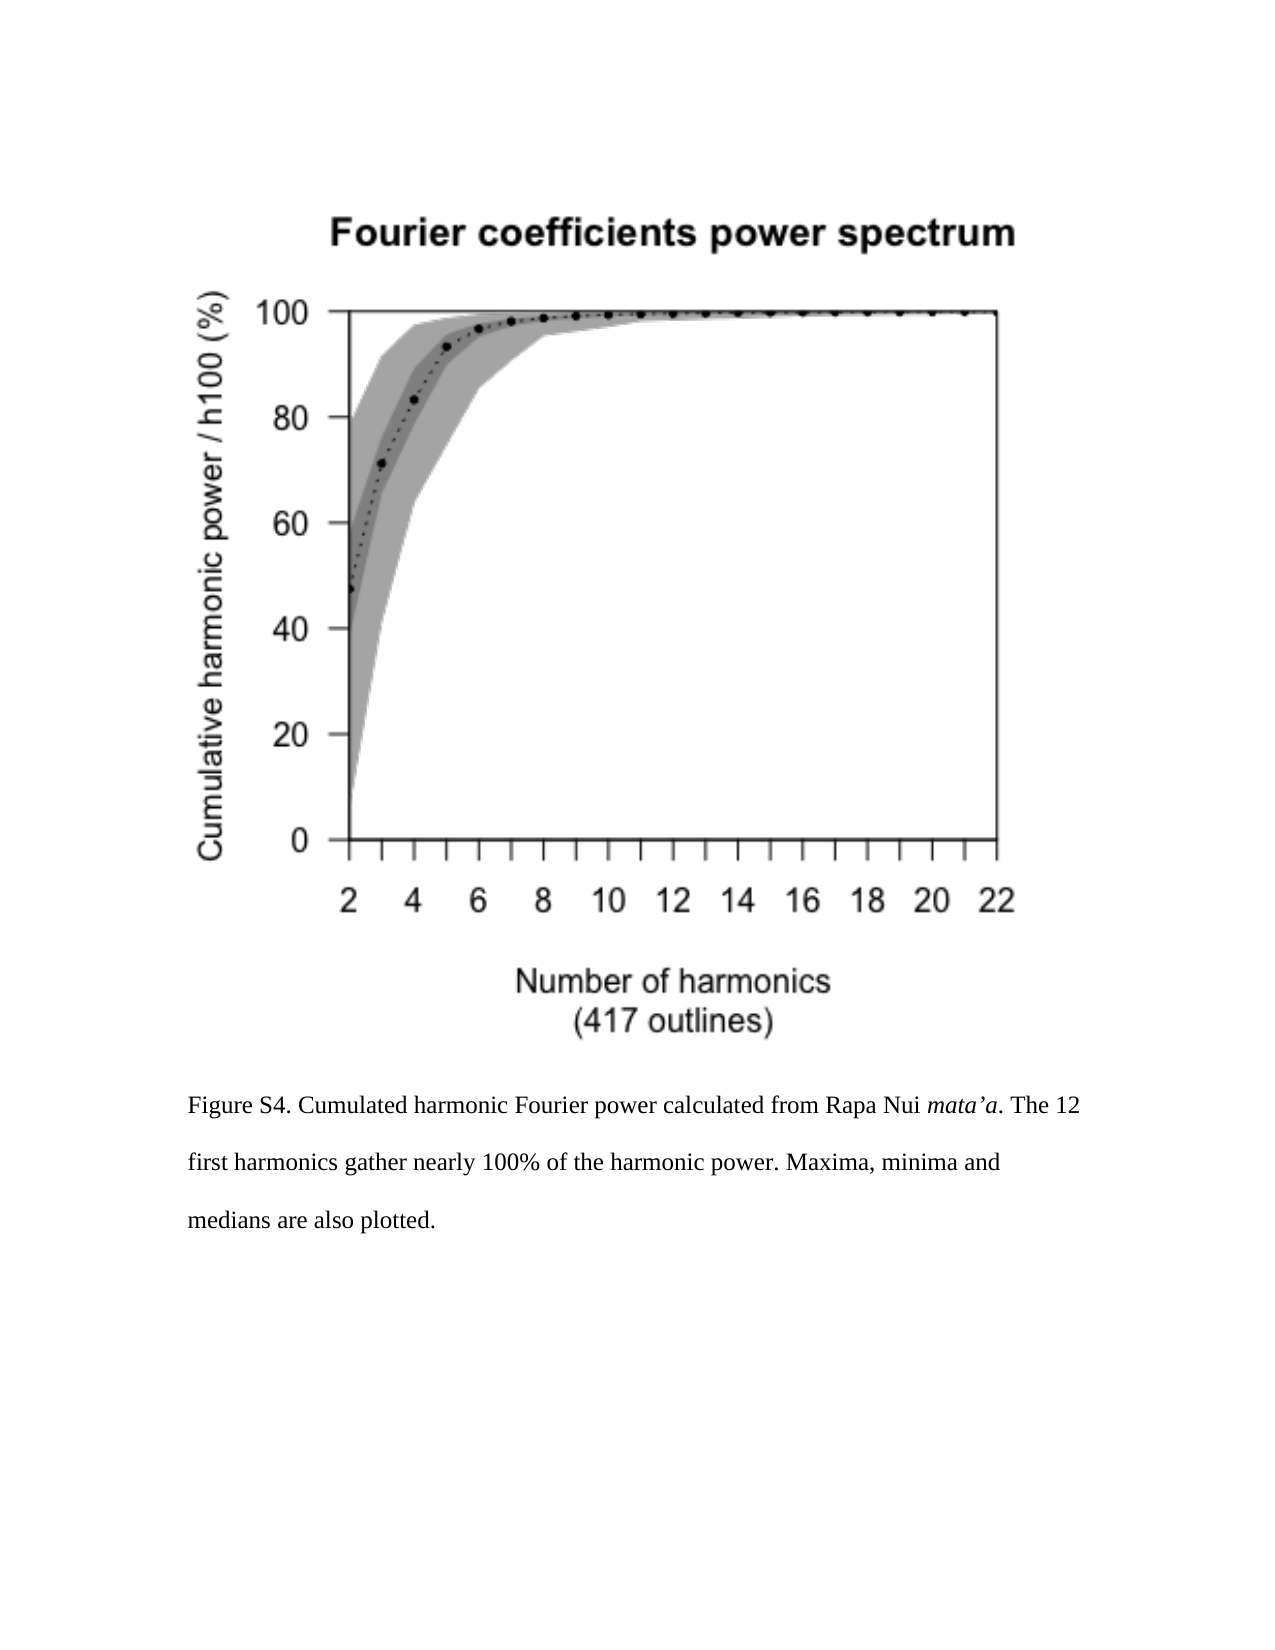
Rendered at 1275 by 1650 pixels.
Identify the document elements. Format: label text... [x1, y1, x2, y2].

picture [187, 150, 1080, 1043]
text Figure S4. Cumulated harmonic Fourier power calculated from Rapa Nui mata’a. The 12 first harmonics gather nearly 100% of the harmonic power. Maxima, minima and medians are also plotted. [187, 1090, 1087, 1234]
